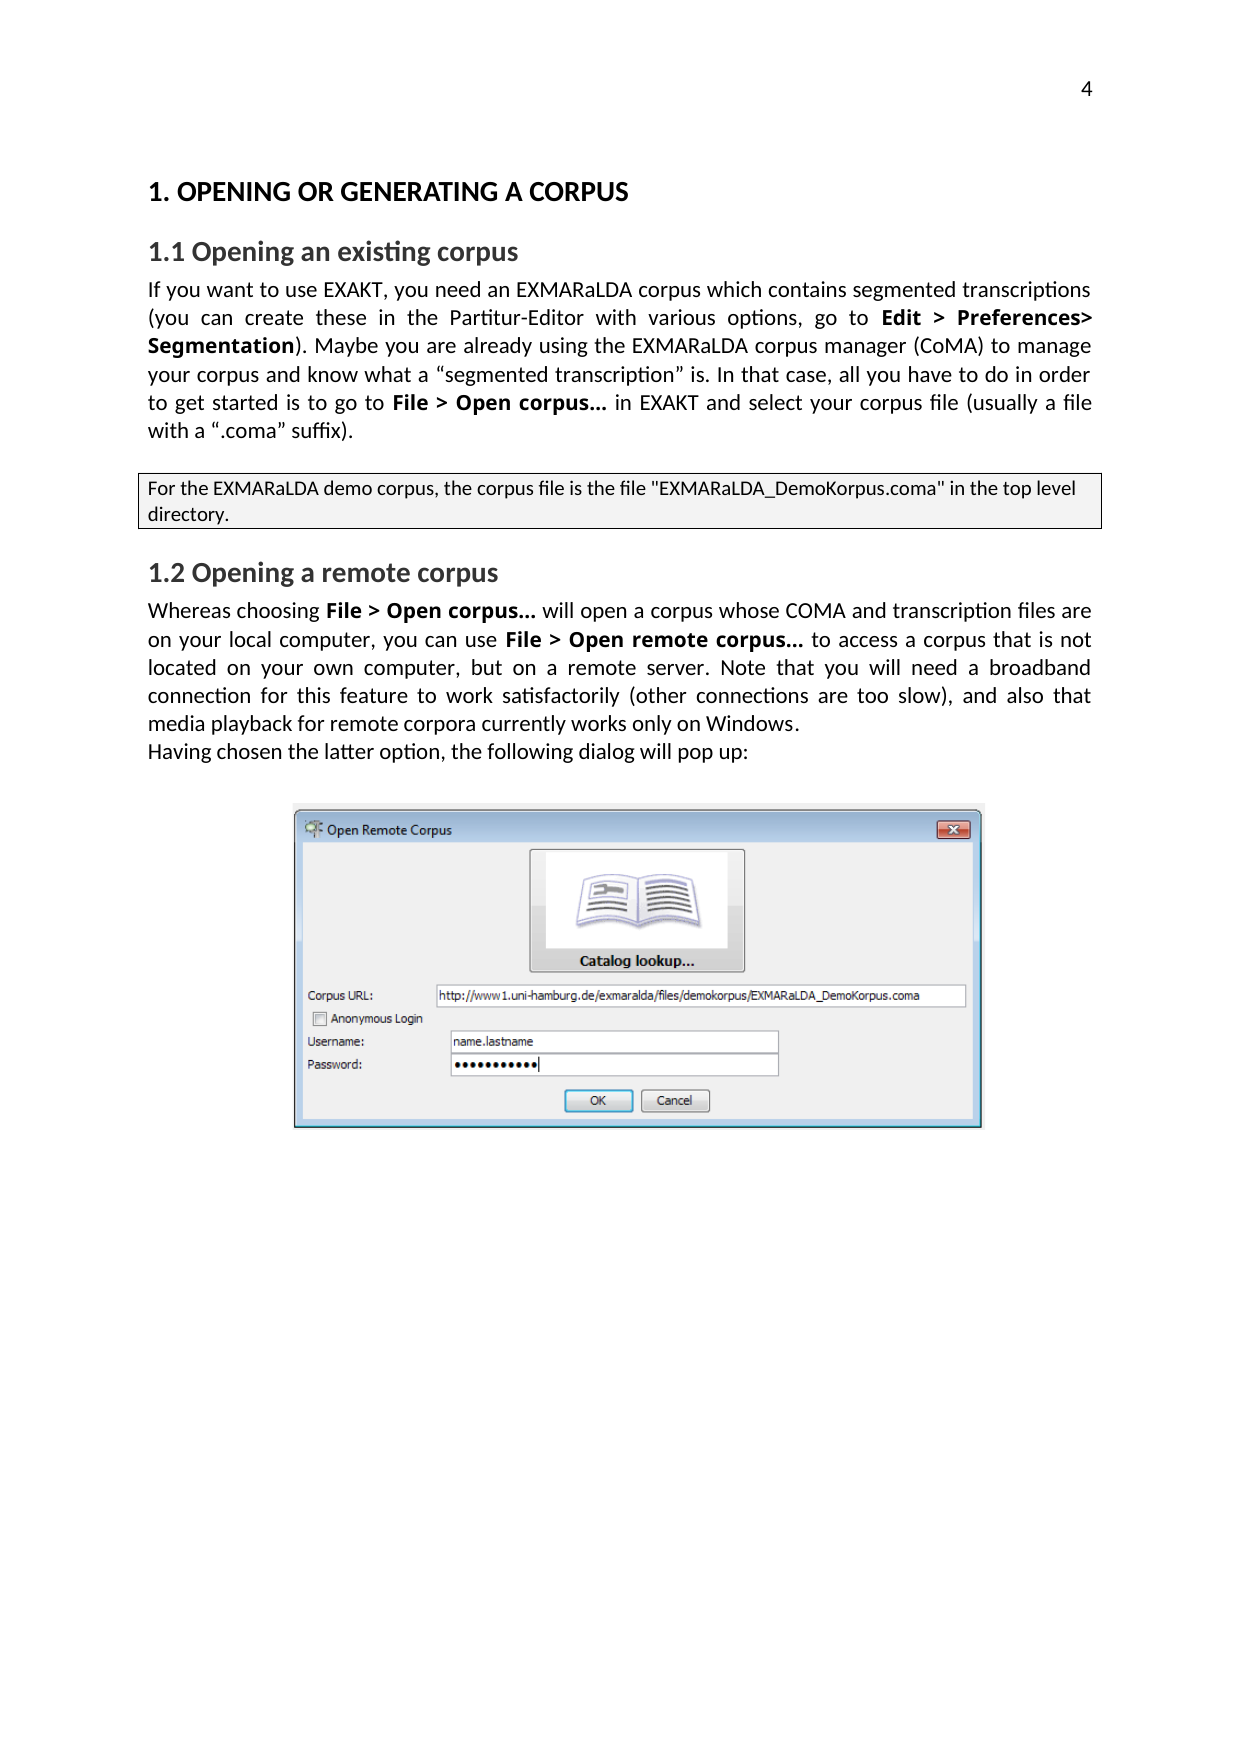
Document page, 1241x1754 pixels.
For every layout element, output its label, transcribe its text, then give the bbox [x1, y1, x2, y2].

text If you want to use EXAKT, you need an EXMARaLDA corpus which contains segmented transcriptions (you can create these in the Partitur-Editor with various optionsSegmentation). Maybe you are already using the EXMARaLDA corpus manager to manage your corpus and know what a segmented transcription is. In that case, all you have to do get started is File > Open corpus… EXAKT and select your corpus file (usually a file ). [148, 275, 1093, 444]
text For the EXMARaLDA demo corpus, the corpus file is the file "EXMARaLDA_DemoKorpus.coma" in the top level directory. [139, 474, 1101, 528]
subtitle 1. OPENING OR GENERATING A CORPUS [148, 173, 1093, 208]
subtitle 1.1 Opening an existing corpus [148, 233, 1093, 269]
picture [292, 803, 986, 1130]
text Whereas choosing File > Open corpus... will open a corpus whose COMA and transcription files are on your local computer, you can use File > Open remote corpus... , and that media playback for remote corpora currently works on Windows. [148, 596, 1093, 737]
subtitle 1.2 Opening a remote corpus [148, 554, 1093, 590]
